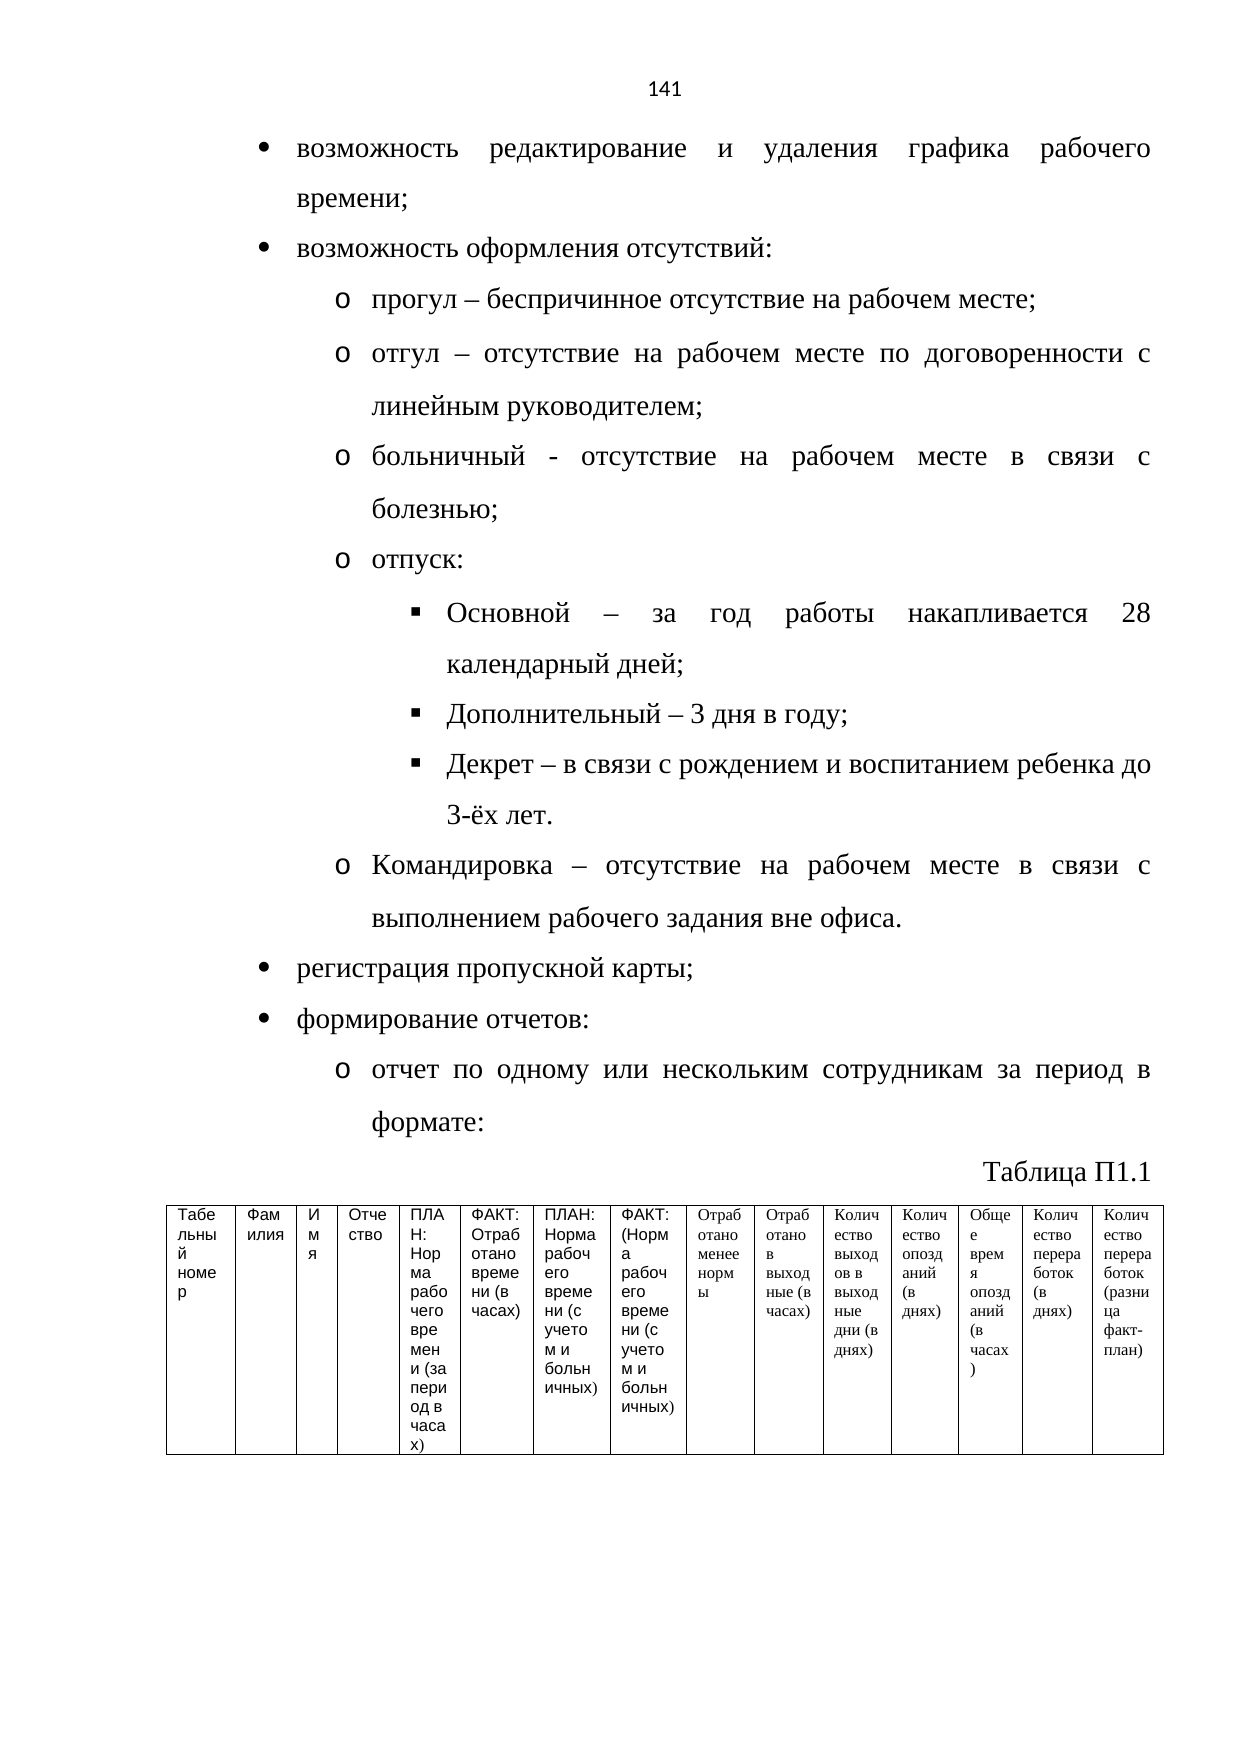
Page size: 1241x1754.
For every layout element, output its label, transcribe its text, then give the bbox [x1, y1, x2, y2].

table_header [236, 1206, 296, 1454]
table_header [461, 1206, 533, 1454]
text Таблица П1.1 [334, 1154, 1152, 1188]
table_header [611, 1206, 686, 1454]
list Декрет – в связи с рождением и воспитанием ребенка до 3-ёх лет. [409, 746, 1152, 830]
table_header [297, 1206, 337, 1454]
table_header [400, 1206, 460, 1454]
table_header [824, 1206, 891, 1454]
list регистрация пропускной карты; [259, 950, 1152, 984]
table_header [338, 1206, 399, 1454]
list отчет по одному или нескольким сотрудникам за период в формате: [334, 1051, 1152, 1137]
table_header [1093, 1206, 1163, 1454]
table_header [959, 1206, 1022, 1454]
list Дополнительный – 3 дня в году; [409, 696, 1152, 730]
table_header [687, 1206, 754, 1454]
list Командировка – отсутствие на рабочем месте в связи с выполнением рабочего задания вне офиса. [334, 847, 1152, 933]
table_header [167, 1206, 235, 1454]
list возможность оформления отсутствий: [259, 231, 1152, 264]
list отгул – отсутствие на рабочем месте по договоренности с линейным руководителем; [334, 335, 1152, 421]
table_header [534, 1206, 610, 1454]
list больничный - отсутствие на рабочем месте в связи с болезнью; [334, 438, 1152, 524]
list отпуск: [334, 541, 1152, 577]
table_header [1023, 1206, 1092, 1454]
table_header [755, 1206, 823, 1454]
list Основной – за год работы накапливается 28 календарный дней; [409, 595, 1152, 679]
list возможность редактирование и удаления графика рабочего времени; [259, 130, 1152, 214]
list прогул – беспричинное отсутствие на рабочем месте; [334, 281, 1152, 317]
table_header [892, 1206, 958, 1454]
list формирование отчетов: [259, 1001, 1152, 1034]
